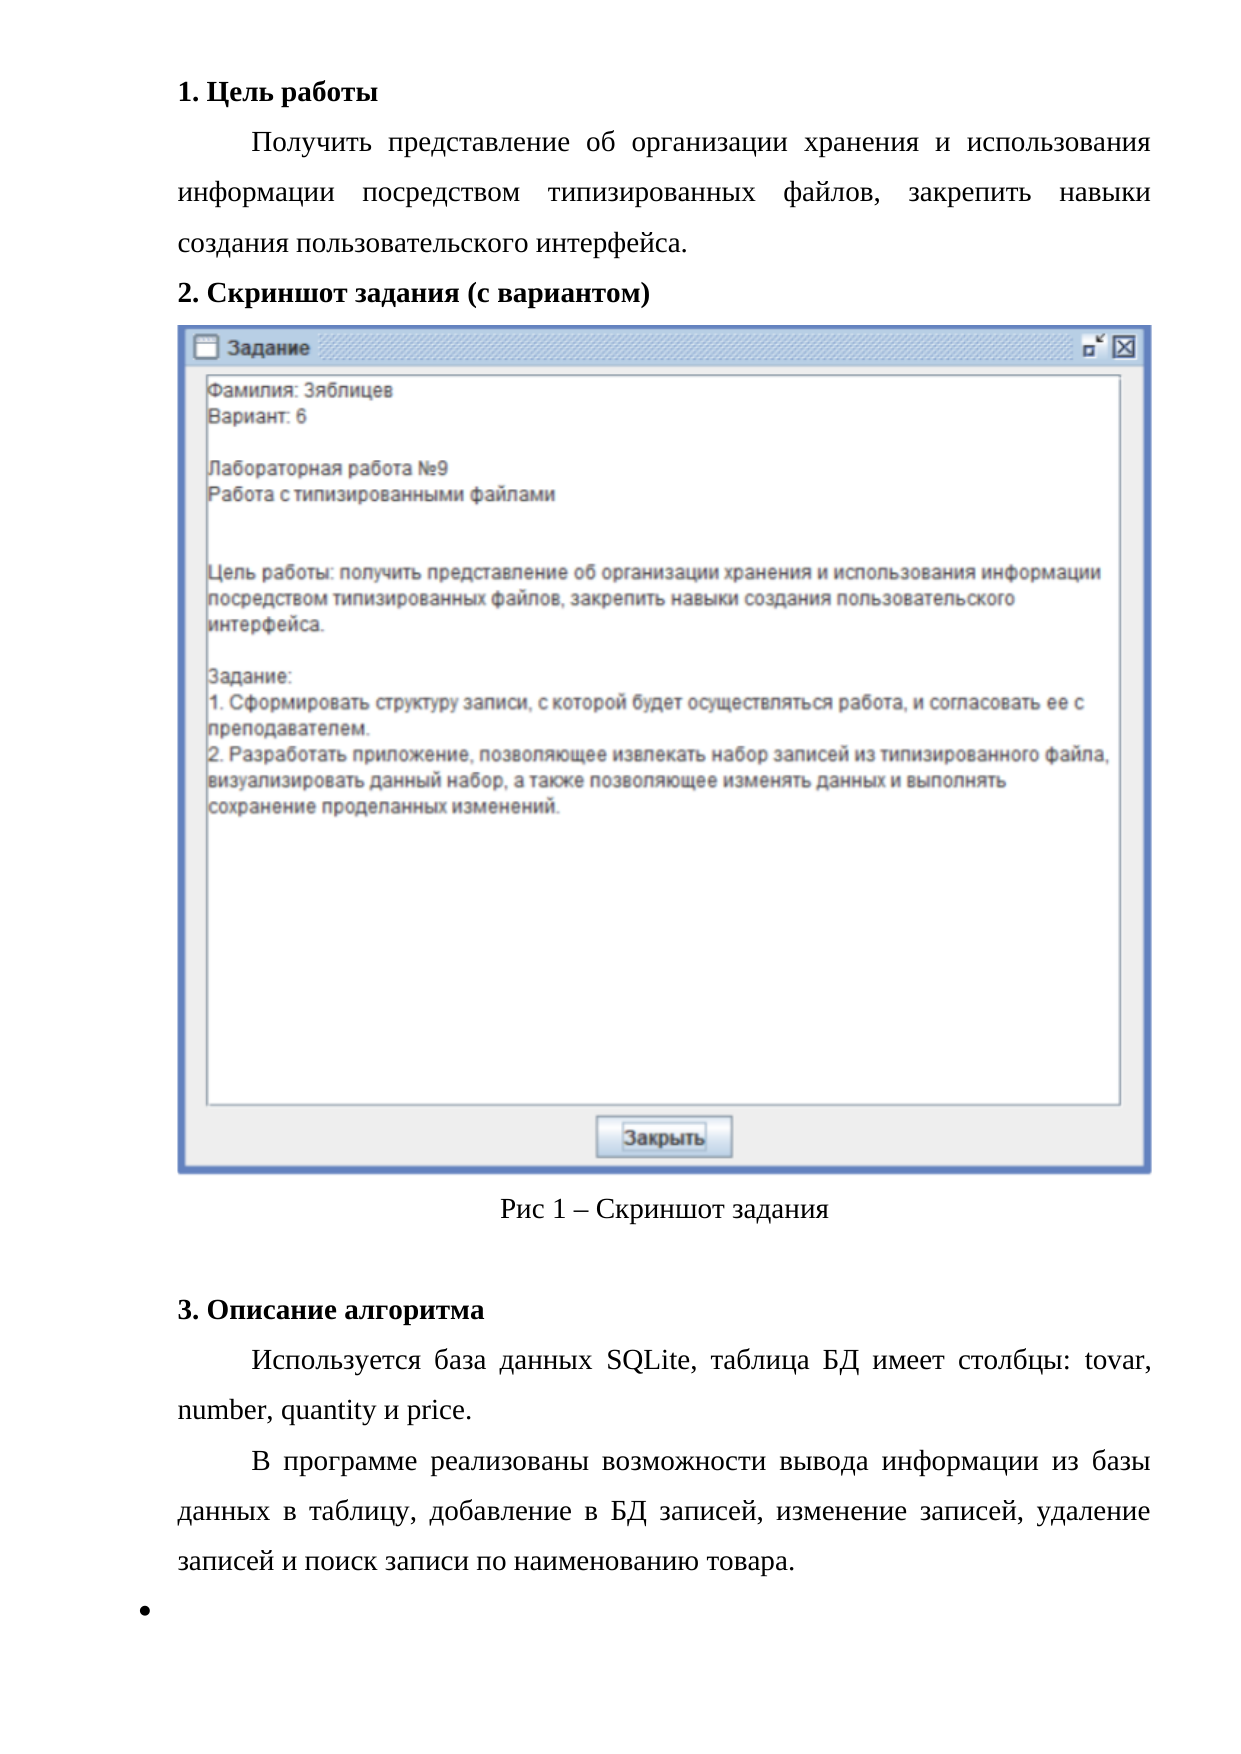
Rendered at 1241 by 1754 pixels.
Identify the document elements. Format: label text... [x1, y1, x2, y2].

text 2. Скриншот задания (с вариантом) [177, 275, 1152, 309]
text В программе реализованы возможности вывода информации из базы данных в таблицу, добавление в БД записей, изменение записей, удаление записей и поиск записи по наименованию товара. [177, 1443, 1152, 1577]
text 3. Описание алгоритма [177, 1292, 1152, 1325]
text Рис 1 – Скриншот задания [177, 1191, 1152, 1225]
picture [177, 325, 1152, 1176]
text Используется база данных SQLite, таблица БД имеет столбцы: tovar, number, quantity и price. [177, 1342, 1152, 1426]
text Получить представление об организации хранения и использования информации посредством типизированных файлов, закрепить навыки создания пользовательского интерфейса. [177, 124, 1152, 258]
text 1. Цель работы [177, 74, 1152, 107]
